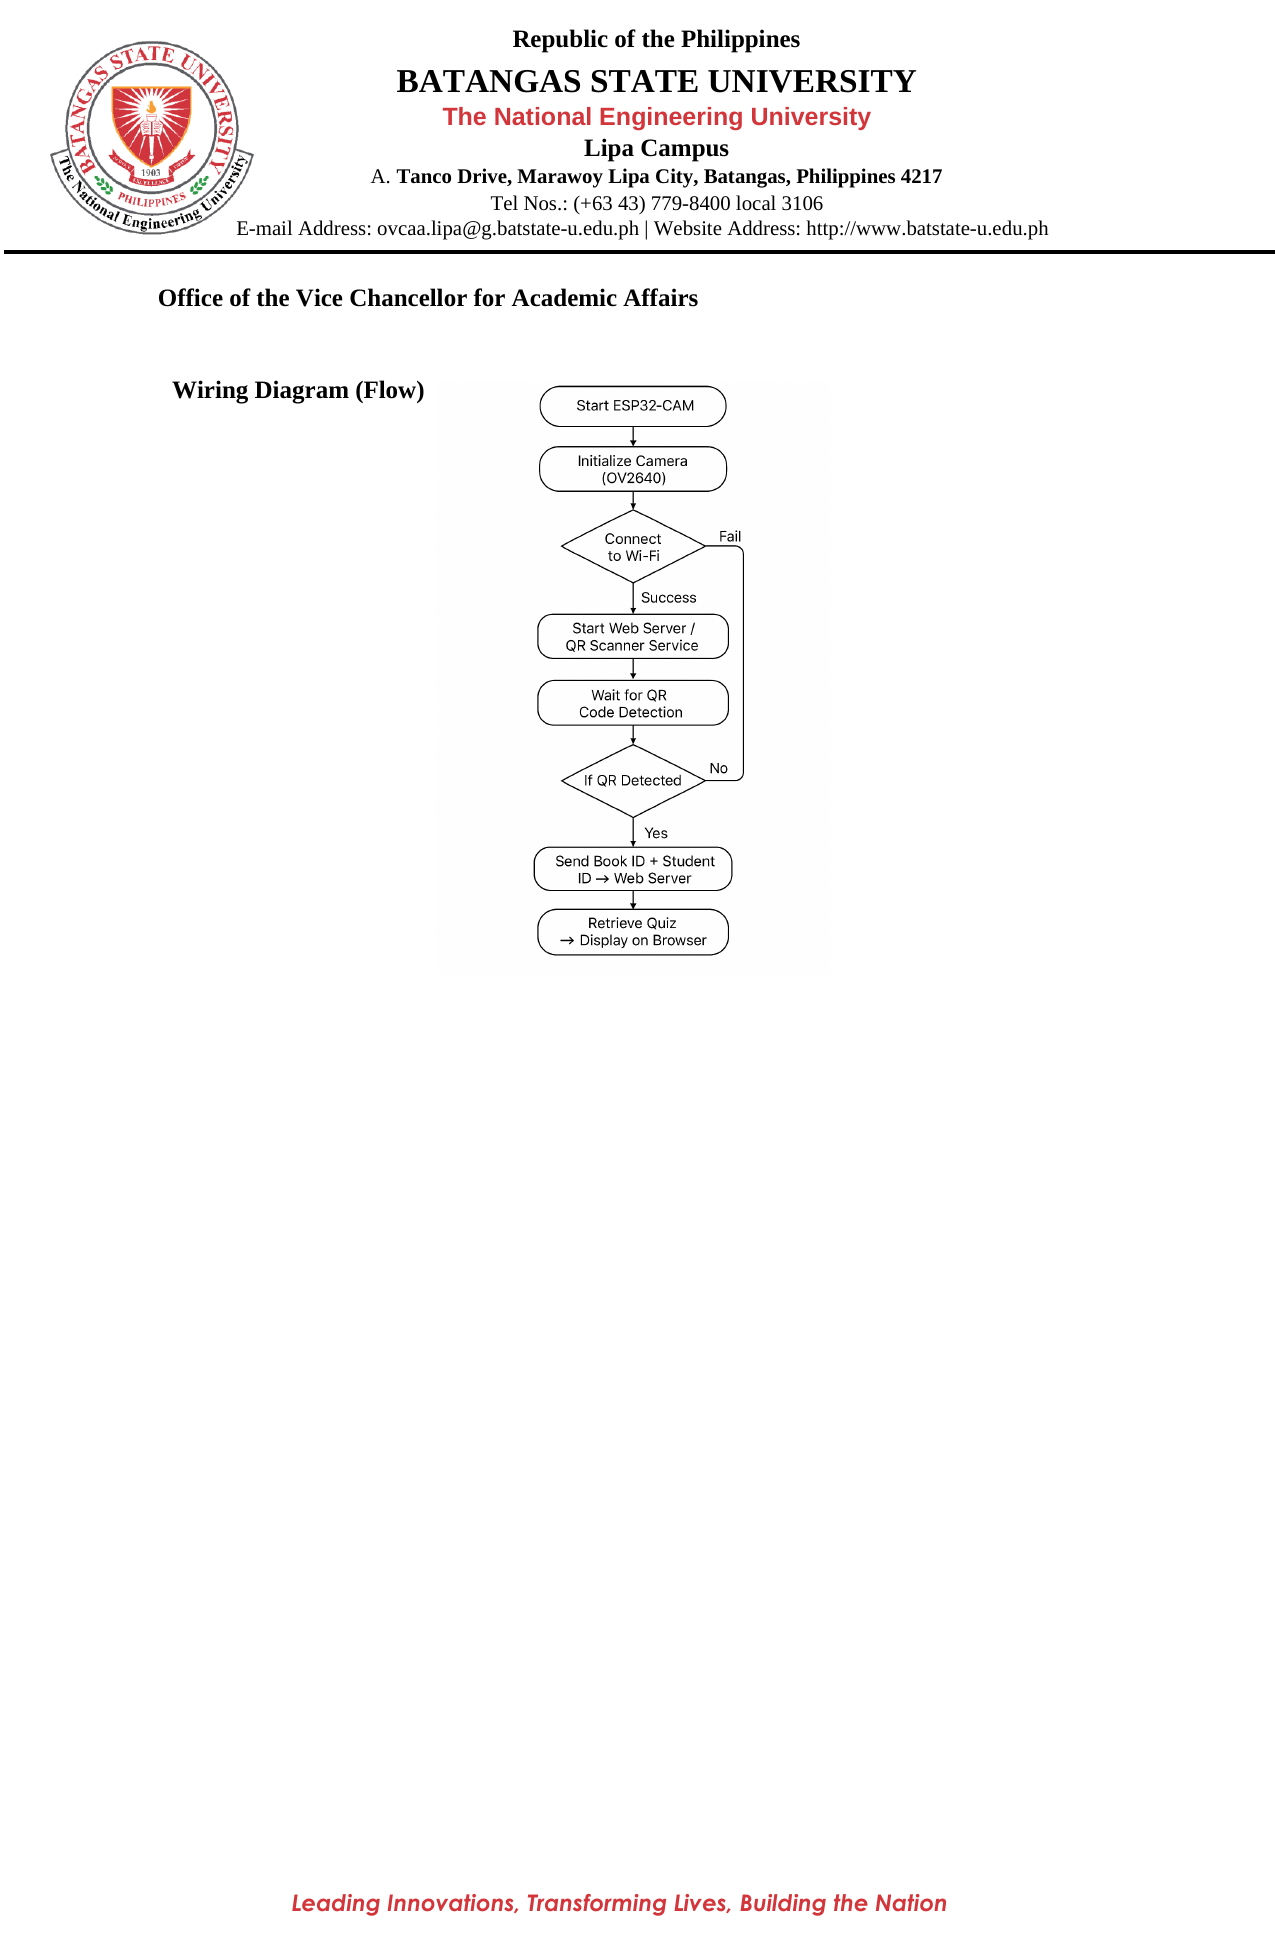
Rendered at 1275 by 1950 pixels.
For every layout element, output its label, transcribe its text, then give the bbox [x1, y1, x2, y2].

picture [435, 382, 830, 975]
text Wiring Diagram (Flow) [172, 375, 1155, 404]
picture [48, 38, 255, 236]
